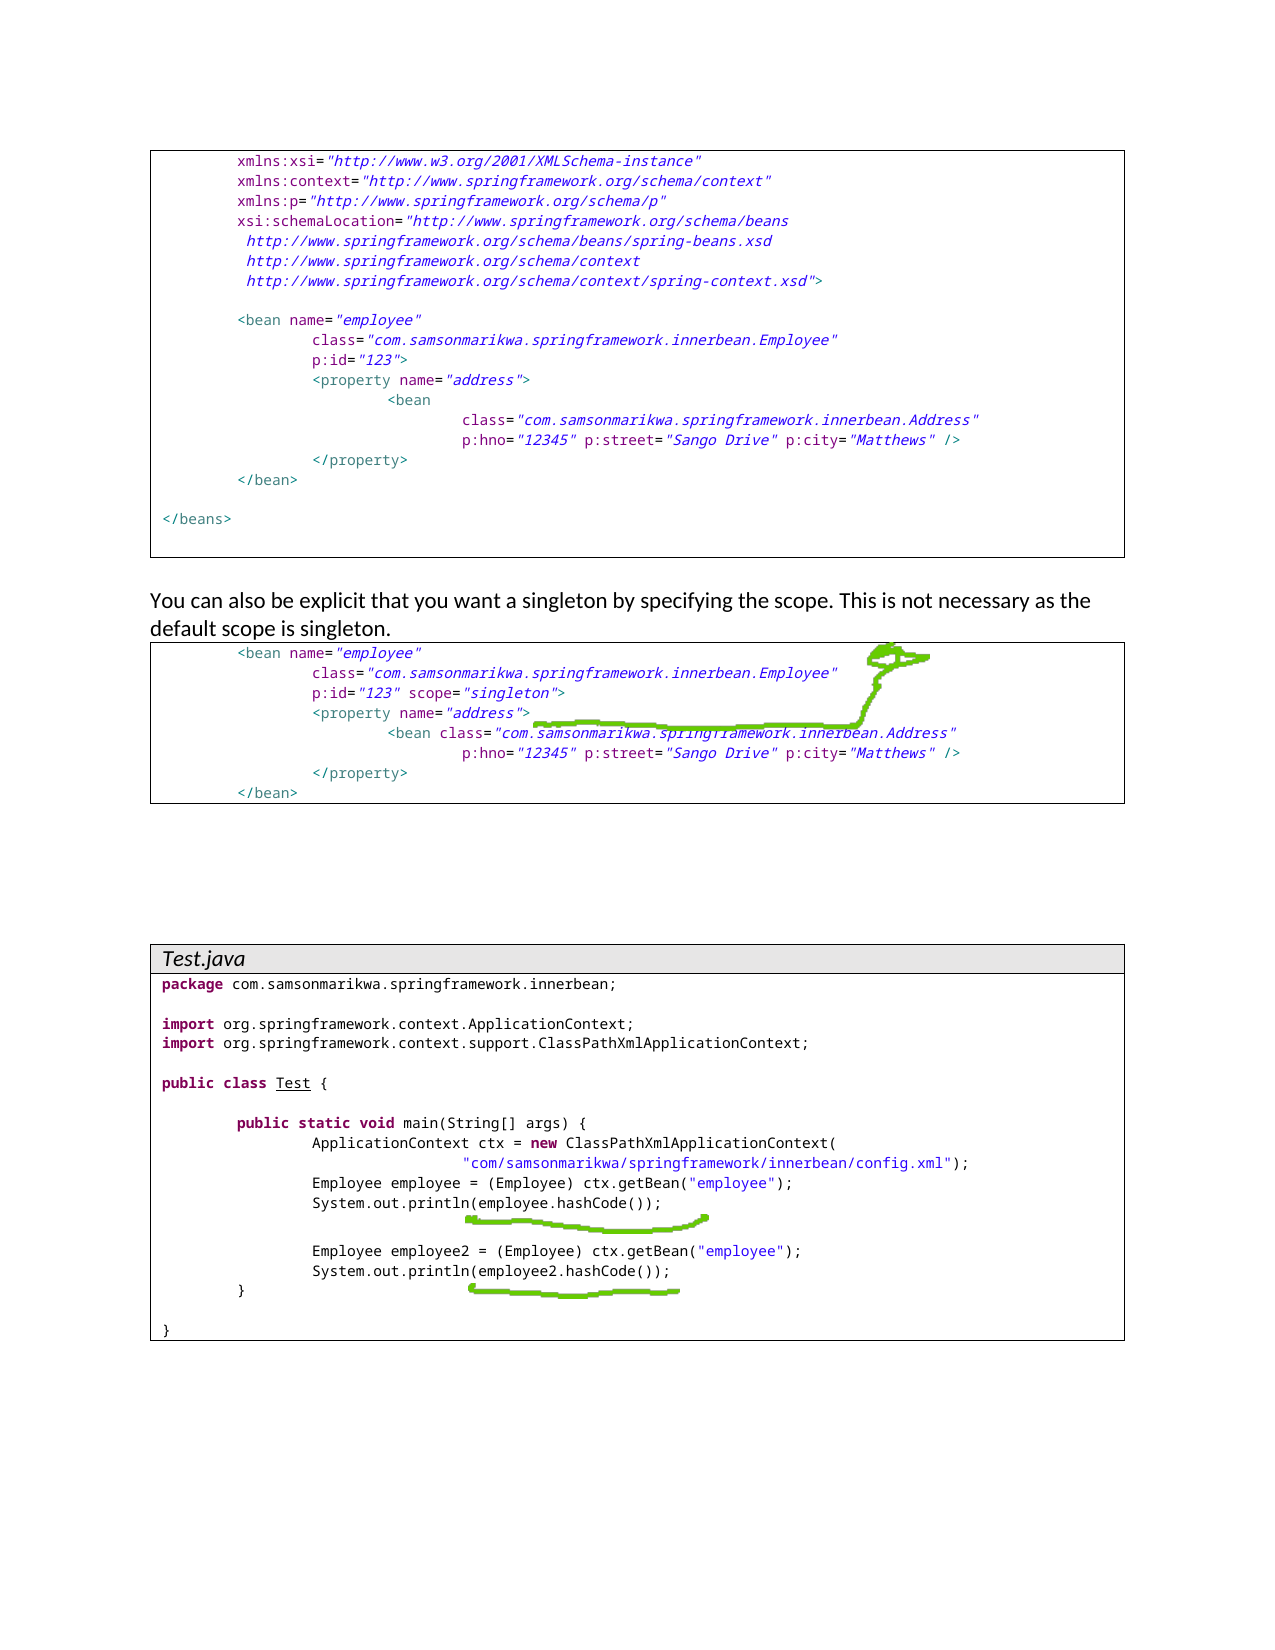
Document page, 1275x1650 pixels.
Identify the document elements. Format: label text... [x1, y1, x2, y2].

table_header Test.java [151, 945, 1124, 973]
text You can also be explicit that you want a singleton by specifying the scope. This is not necessary as the default scope is singleton. [150, 586, 1125, 642]
picture [465, 1214, 709, 1234]
picture [468, 1283, 680, 1299]
table_cell package com.samsonmarikwa.springframework.innerbean; import org.springframework.context.ApplicationContext; import org.springframework.context.support.ClassPathXmlApplicationContext; public class Test { public static void main(String[] args) { ApplicationContext ctx = new ClassPathXmlApplicationContext( "com/samsonmarikwa/springframework/innerbean/config.xml"); Employee employee = (Employee) ctx.getBean("employee"); System.out.println(employee.hashCode()); Employee employee2 = (Employee) ctx.getBean("employee"); System.out.println(employee2.hashCode()); } } [151, 974, 1124, 1340]
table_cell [151, 151, 1124, 557]
picture [533, 642, 930, 731]
table_header <bean name="employee" class="com.samsonmarikwa.springframework.innerbean.Employee" p:id="123" scope="singleton"> <property name="address"> <bean class="com.samsonmarikwa.springframework.innerbean.Address" p:hno="12345" p:street="Sango Drive" p:city="Matthews" /> </property> </bean> [151, 643, 1124, 802]
